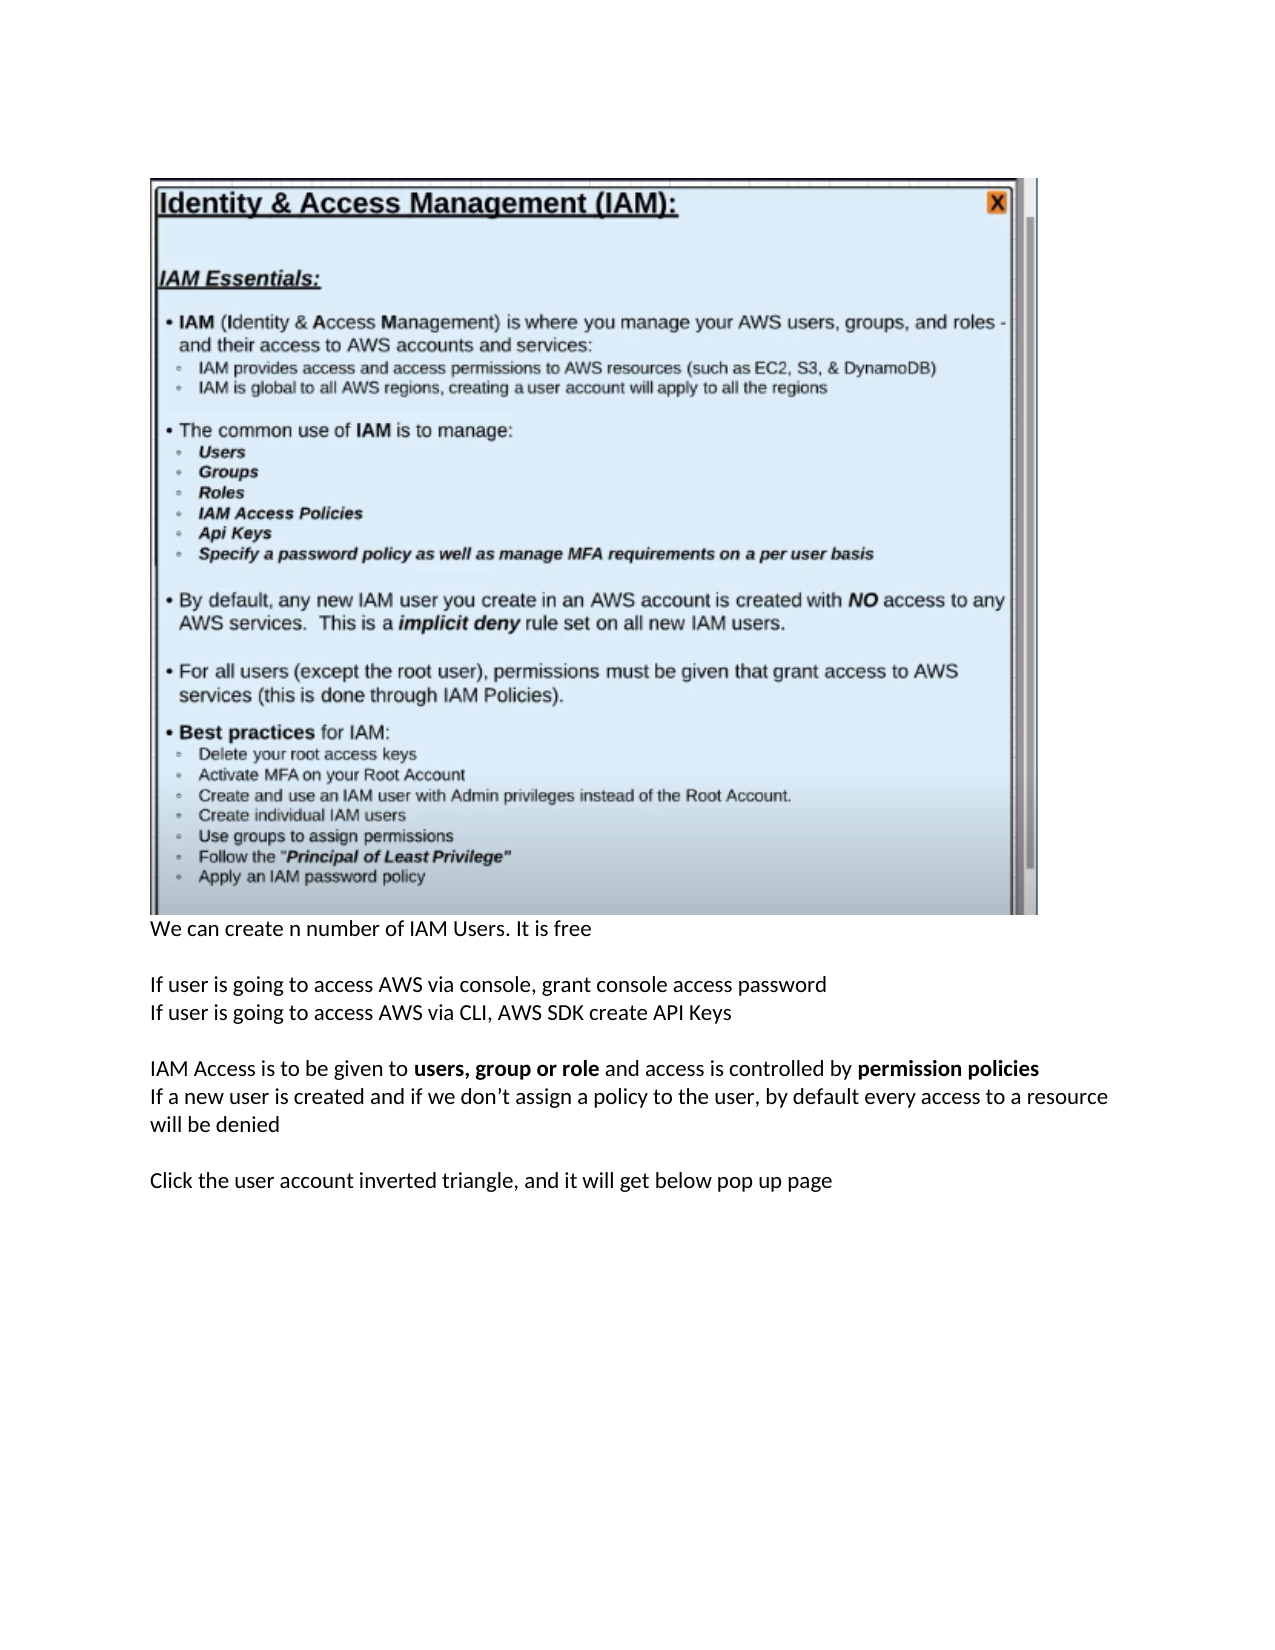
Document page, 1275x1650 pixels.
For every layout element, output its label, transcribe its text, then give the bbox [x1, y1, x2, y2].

text If user is going to access AWS via console, grant console access password [150, 970, 1125, 998]
text Click the user account inverted triangle, and it will get below pop up page [150, 1166, 1125, 1194]
text IAM Access is to be given to users, group or role and access is controlled by permission policies [150, 1054, 1125, 1082]
picture [150, 178, 1038, 915]
text We can create n number of IAM Users. It is free [150, 914, 1125, 942]
text If user is going to access AWS via CLI, AWS SDK create API Keys [150, 998, 1125, 1026]
text If a new user is created and if we don’t assign a policy to the user, by default every access to a resource will be denied [150, 1082, 1125, 1138]
